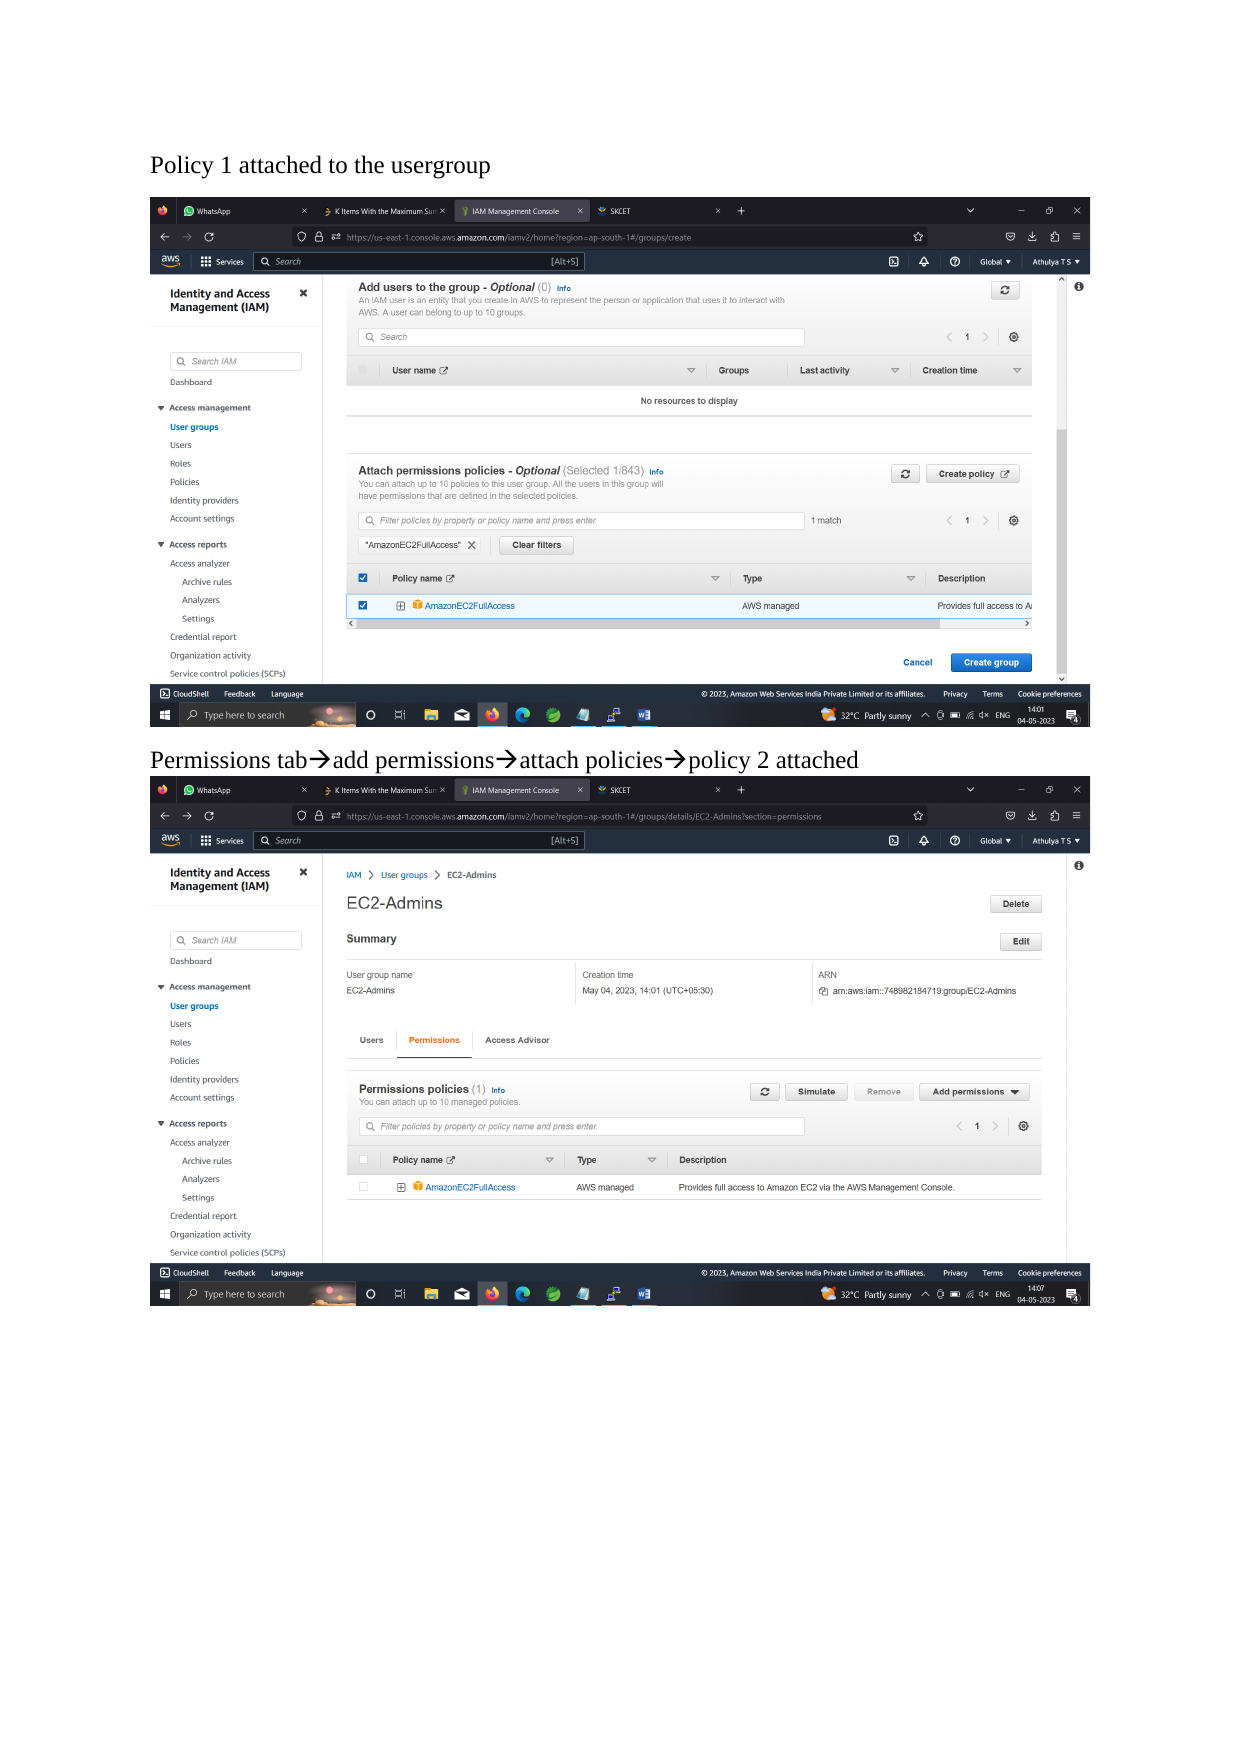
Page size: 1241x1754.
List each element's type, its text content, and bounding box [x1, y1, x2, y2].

picture [150, 776, 1091, 1306]
text Policy 1 attached to the usergroup [150, 150, 1090, 179]
picture [150, 197, 1091, 727]
text Permissions tabadd permissionsattach policiespolicy 2 attached [150, 745, 1090, 776]
